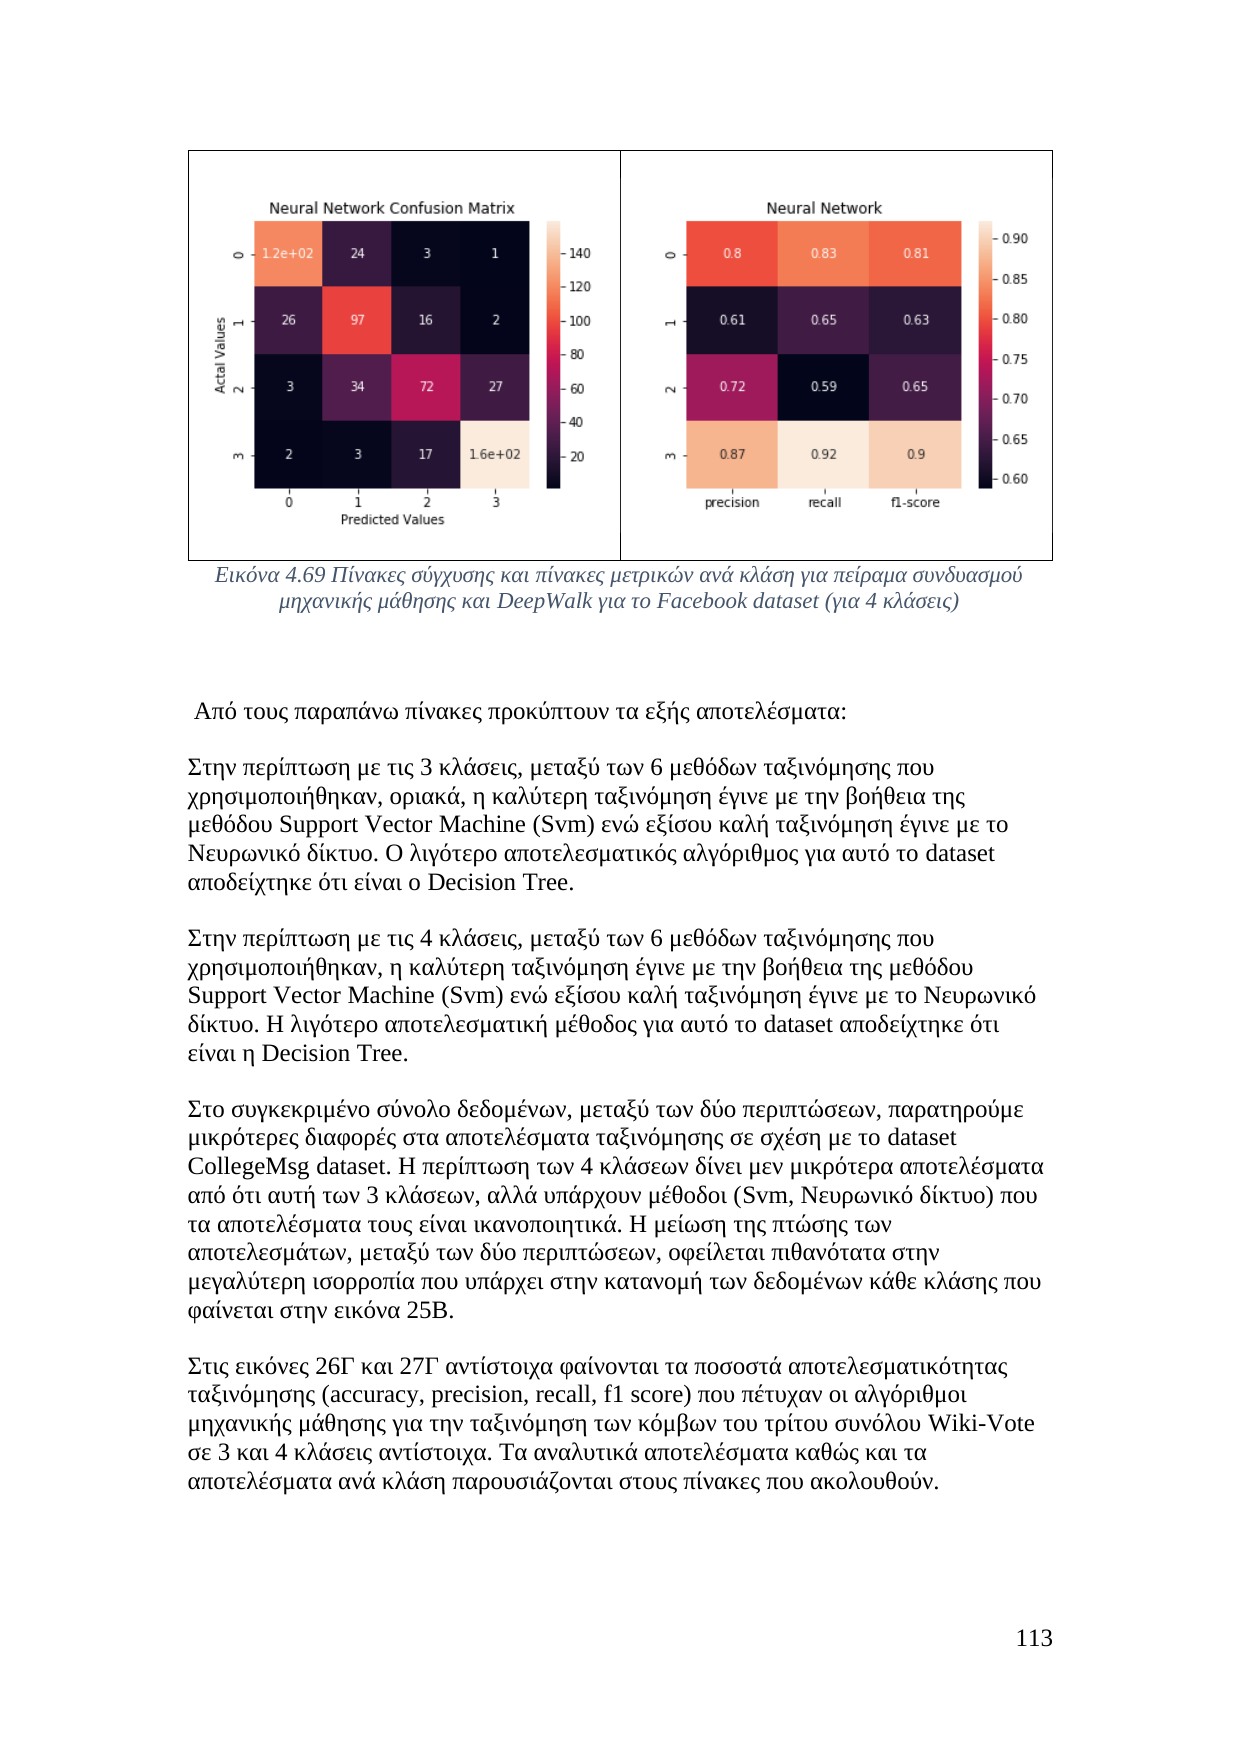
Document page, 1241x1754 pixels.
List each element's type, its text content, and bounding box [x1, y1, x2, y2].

text Στην περίπτωση με τις 3 κλάσεις, μεταξύ των 6 μεθόδων ταξινόμησης που χρησιμοποιήθηκαν, οριακά, η καλύτερη ταξινόμηση έγινε με την βοήθεια της μεθόδου Support Vector Machine (Svm) ενώ εξίσου καλή ταξινόμηση έγινε με το Νευρωνικό δίκτυο. Ο λιγότερο αποτελεσματικός αλγόριθμος για αυτό το dataset αποδείχτηκε ότι είναι ο Decision Tree. [187, 752, 1053, 896]
table_cell [189, 151, 620, 559]
text Στην περίπτωση με τις 4 κλάσεις, μεταξύ των 6 μεθόδων ταξινόμησης που χρησιμοποιήθηκαν, η καλύτερη ταξινόμηση έγινε με την βοήθεια της μεθόδου Support Vector Machine (Svm) ενώ εξίσου καλή ταξινόμηση έγινε με το Νευρωνικό δίκτυο. Η λιγότερο αποτελεσματική μέθοδος για αυτό το dataset αποδείχτηκε ότι είναι η Decision Tree. [187, 923, 1053, 1067]
text Στις εικόνες 26Γ και 27Γ αντίστοιχα φαίνονται τα ποσοστά αποτελεσματικότητας ταξινόμησης (accuracy, precision, recall, f1 score) που πέτυχαν οι αλγόριθμοι μηχανικής μάθησης για την ταξινόμηση των κόμβων του τρίτου συνόλου Wiki-Vote σε 3 και 4 κλάσεις αντίστοιχα. Τα αναλυτικά αποτελέσματα καθώς και τα αποτελέσματα ανά κλάση παρουσιάζονται στους πίνακες που ακολουθούν. [187, 1351, 1053, 1494]
text Από τους παραπάνω πίνακες προκύπτουν τα εξής αποτελέσματα: [187, 696, 1053, 725]
text Στο συγκεκριμένο σύνολο δεδομένων, μεταξύ των δύο περιπτώσεων, παρατηρούμε μικρότερες διαφορές στα αποτελέσματα ταξινόμησης σε σχέση με το dataset CollegeMsg dataset. Η περίπτωση των 4 κλάσεων δίνει μεν μικρότερα αποτελέσματα από ότι αυτή των 3 κλάσεων, αλλά υπάρχουν μέθοδοι (Svm, Νευρωνικό δίκτυο) που τα αποτελέσματα τους είναι ικανοποιητικά. Η μείωση της πτώσης των αποτελεσμάτων, μεταξύ των δύο περιπτώσεων, οφείλεται πιθανότατα στην μεγαλύτερη ισορροπία που υπάρχει στην κατανομή των δεδομένων κάθε κλάσης που φαίνεται στην εικόνα 25Β. [187, 1094, 1053, 1324]
picture [199, 178, 621, 533]
picture [631, 178, 1053, 533]
table_cell [621, 151, 1052, 559]
